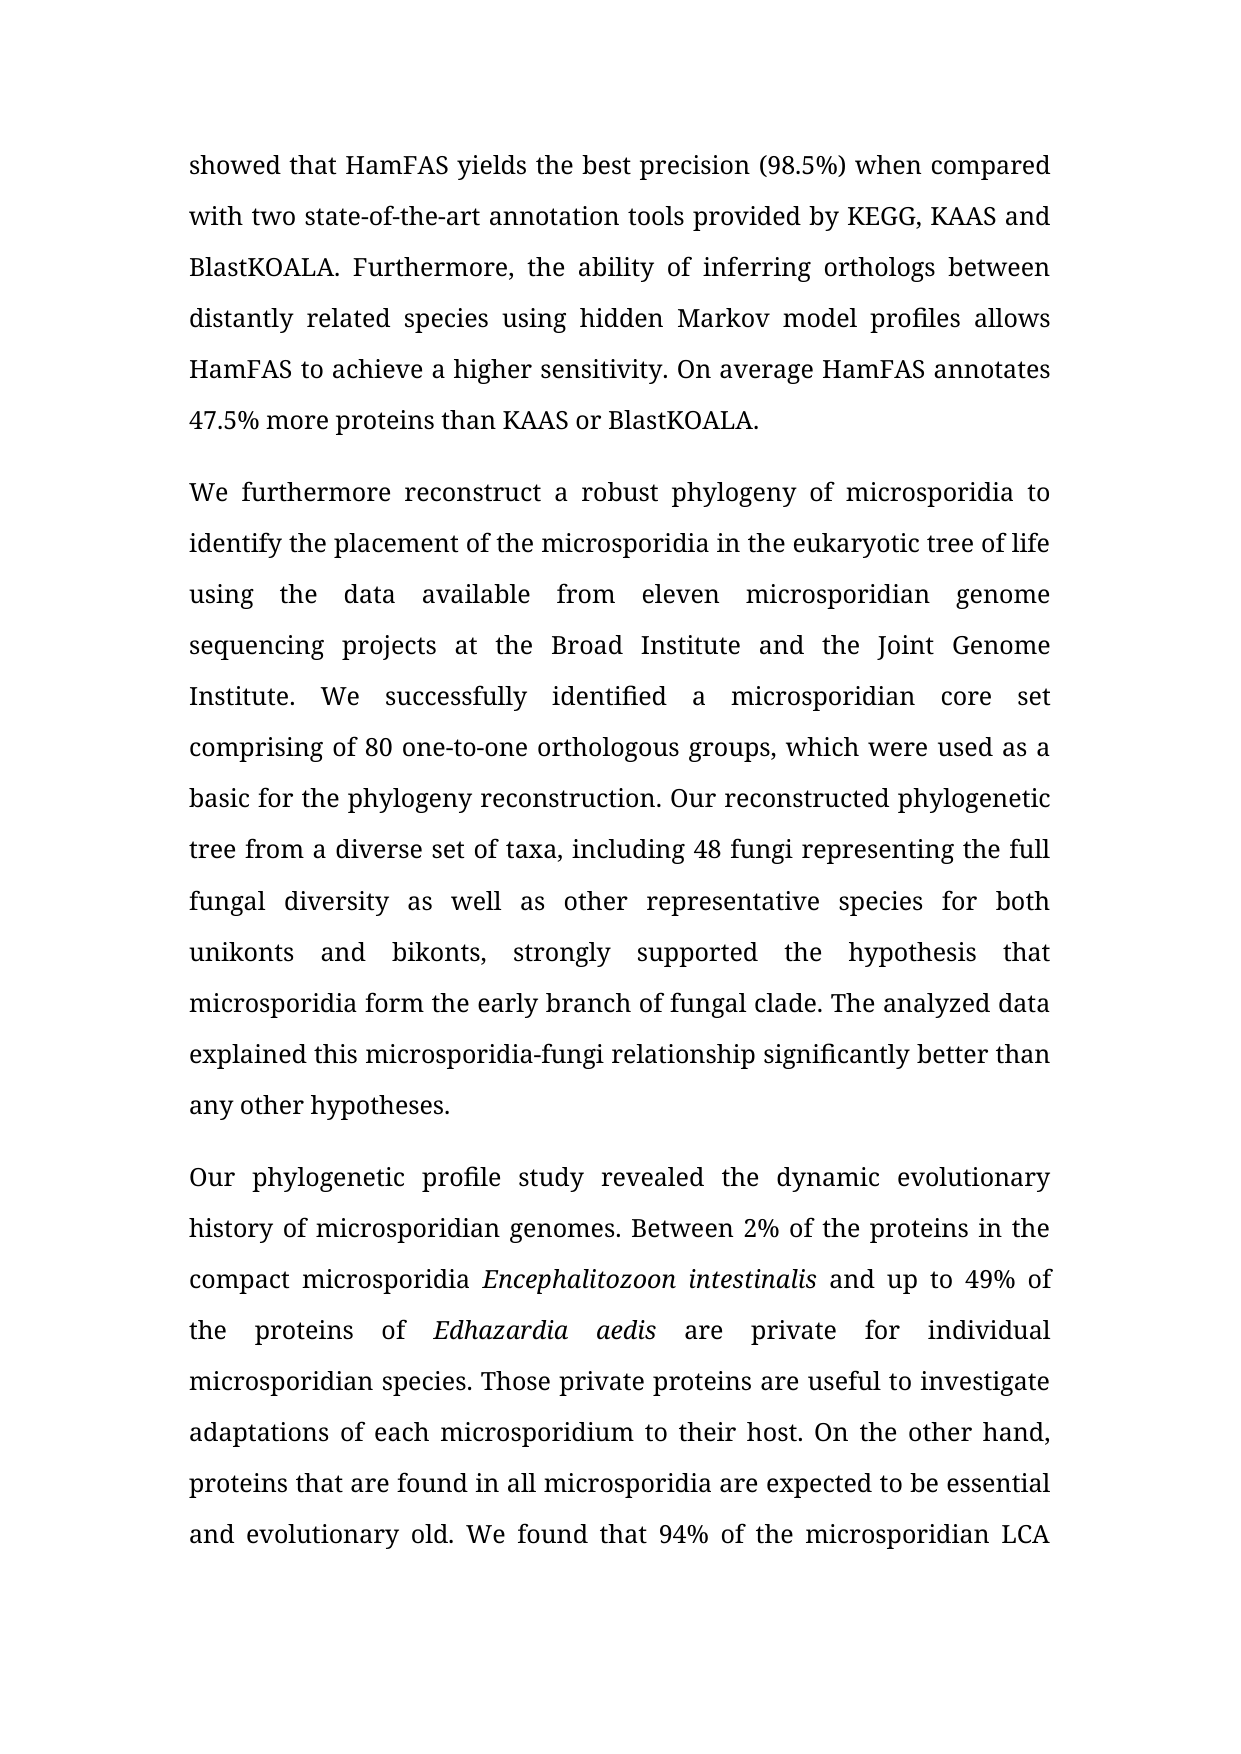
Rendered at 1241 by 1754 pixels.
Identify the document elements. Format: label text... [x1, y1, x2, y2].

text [189, 1159, 1051, 1551]
text We furthermore reconstruct a robust phylogeny of microsporidia to identify the placement of the microsporidia in the eukaryotic tree of life using the data available from eleven microsporidian genome sequencing projects at the Broad Institute and the Joint Genome Institute. We successfully identified a microsporidian core set comprising of 80 one-to-one orthologous groups, which were used as a basic for the phylogeny reconstruction. Our reconstructed phylogenetic tree from a diverse set of taxa, including 48 fungi representing the full fungal diversity as well as other representative species for both unikonts and bikonts, strongly supported the hypothesis that microsporidia form the early branch of fungal clade. The analyzed data explained this microsporidia-fungi relationship significantly better than any other hypotheses. [189, 475, 1051, 1121]
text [189, 148, 1051, 437]
